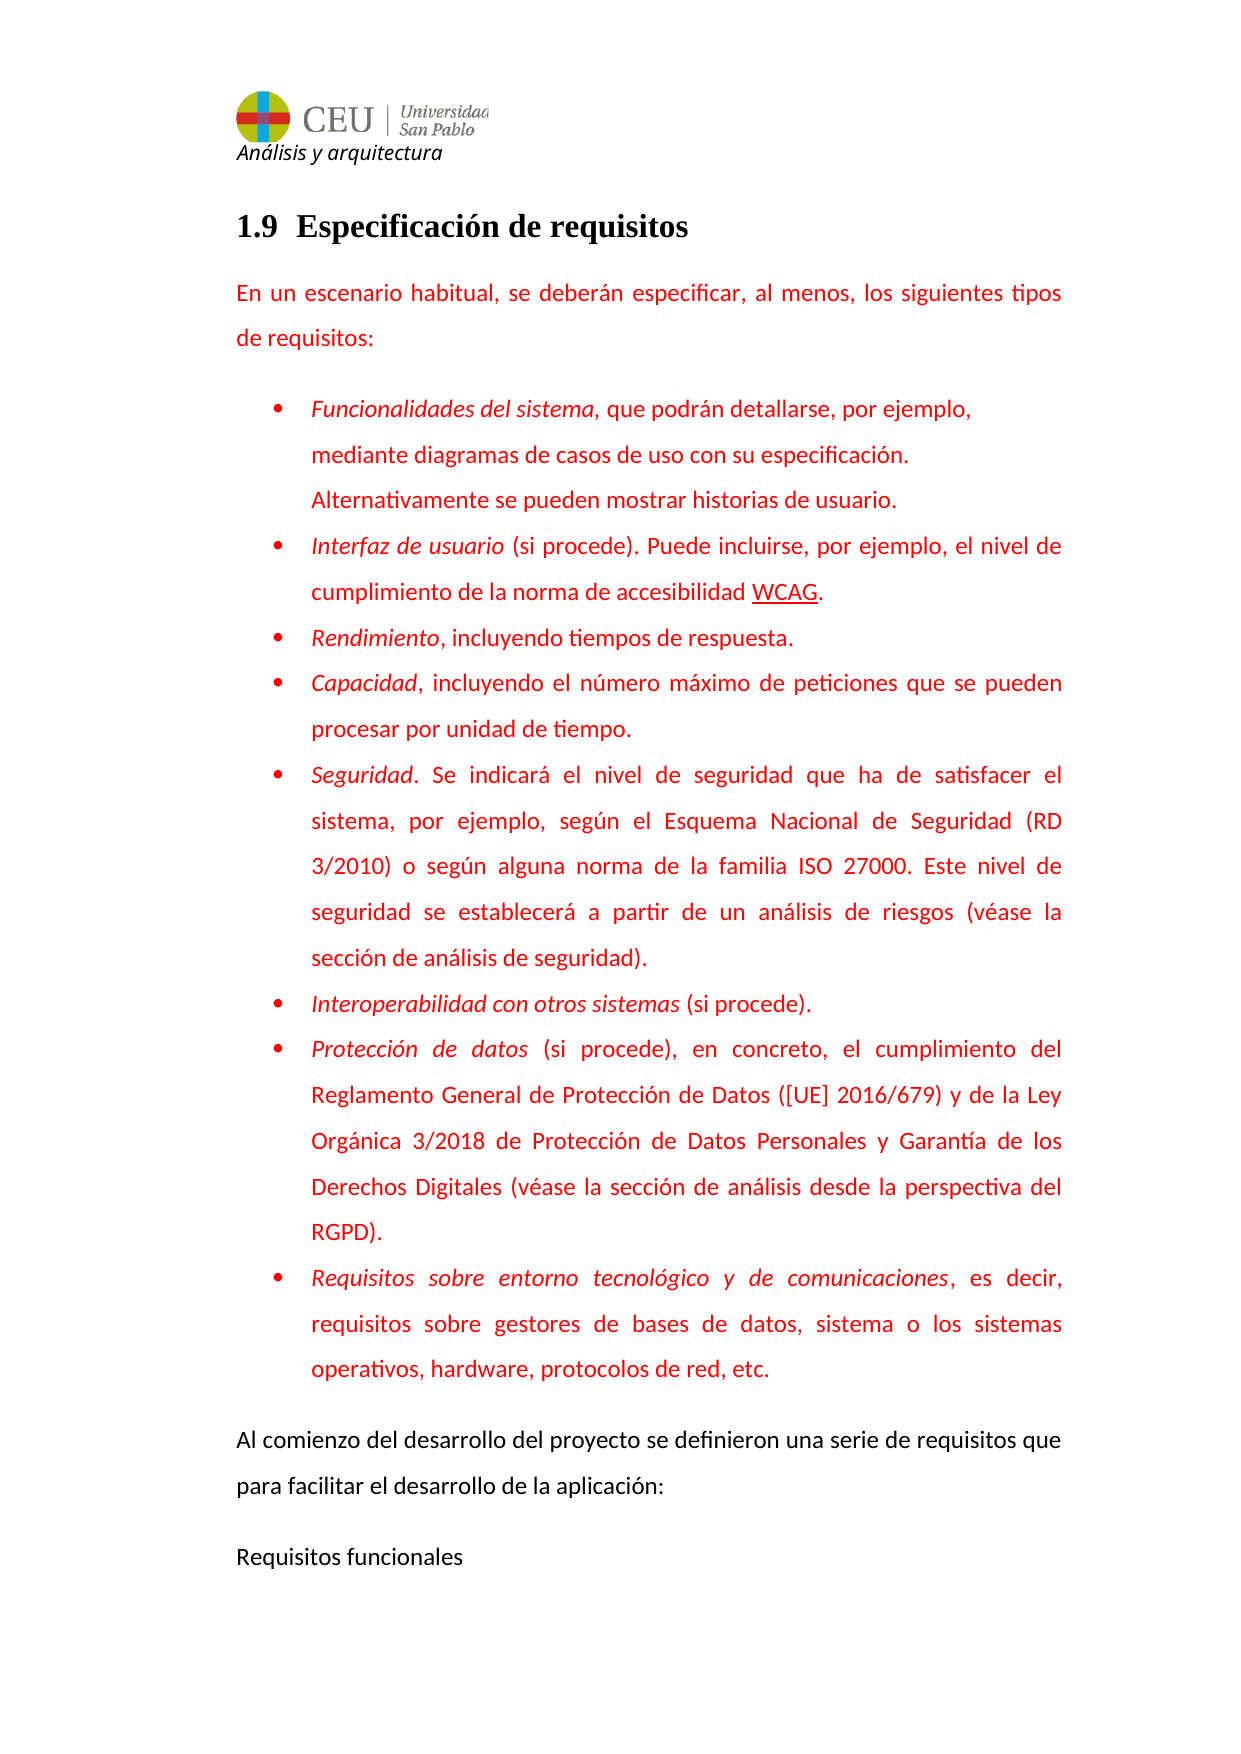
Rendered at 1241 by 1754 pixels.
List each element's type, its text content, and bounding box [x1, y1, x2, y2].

text Requisitos funcionales [236, 1541, 1063, 1571]
subtitle Especificación de requisitos [236, 207, 1063, 245]
text Al comienzo del desarrollo del proyecto se definieron una serie de requisitos que para facilitar el desarrollo de la aplicación: [236, 1424, 1063, 1501]
picture [235, 89, 489, 143]
text En un escenario habitual, se deberán especificar, al menos, los siguientes tipos de requisitos: [236, 277, 1063, 353]
list Interoperabilidad con otros sistemas (si procede). [274, 988, 1063, 1018]
list Funcionalidades del sistema, que podrán detallarse, por ejemplo, mediante diagramas de casos de uso con su especificación. Alternativamente se pueden mostrar historias de usuario. [274, 393, 1063, 515]
list Protección de datos (si procede), en concreto, el cumplimiento del Reglamento General de Protección de Datos ([UE] 2016/679) y de la Ley Orgánica 3/2018 de Protección de Datos Personales y Garantía de los Derechos Digitales (véase la sección de análisis desde la perspectiva del RGPD). [274, 1033, 1063, 1247]
list Interfaz de usuario (si procede). Puede incluirse, por ejemplo, el nivel de cumplimiento de la norma de accesibilidad WCAG. [274, 530, 1063, 607]
list Seguridad. Se indicará el nivel de seguridad que ha de satisfacer el sistema, por ejemplo, según el Esquema Nacional de Seguridad (RD 3/2010) o según alguna norma de la familia ISO 27000. Este nivel de seguridad se establecerá a partir de un análisis de riesgos (véase la sección de análisis de seguridad). [274, 759, 1063, 972]
list Rendimiento, incluyendo tiempos de respuesta. [274, 622, 1063, 652]
list Capacidad, incluyendo el número máximo de peticiones que se pueden procesar por unidad de tiempo. [274, 668, 1063, 744]
list Requisitos sobre entorno tecnológico y de comunicaciones, es decir, requisitos sobre gestores de bases de datos, sistema o los sistemas operativos, hardware, protocolos de red, etc. [274, 1262, 1063, 1384]
